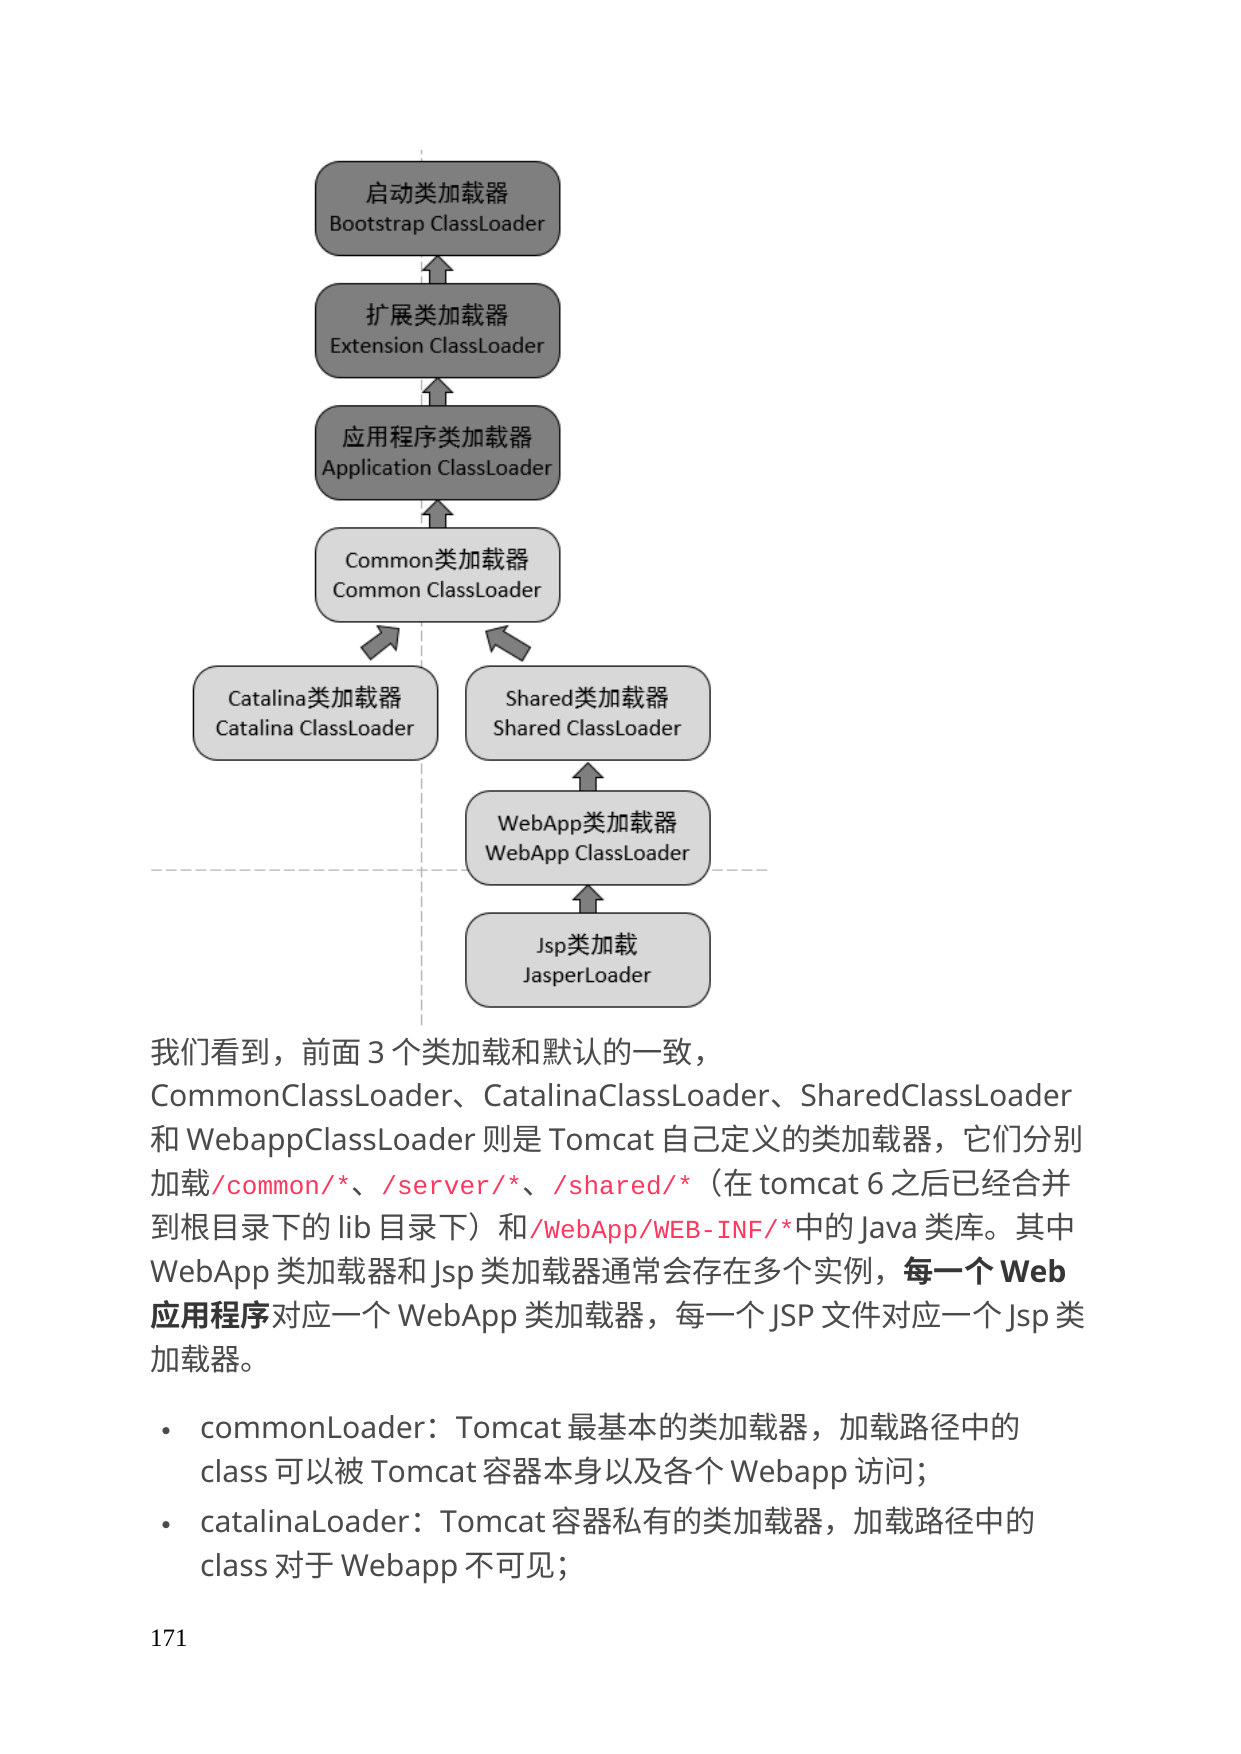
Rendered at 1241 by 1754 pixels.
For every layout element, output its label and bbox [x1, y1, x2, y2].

picture [150, 150, 770, 1028]
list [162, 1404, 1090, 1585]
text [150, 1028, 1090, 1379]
